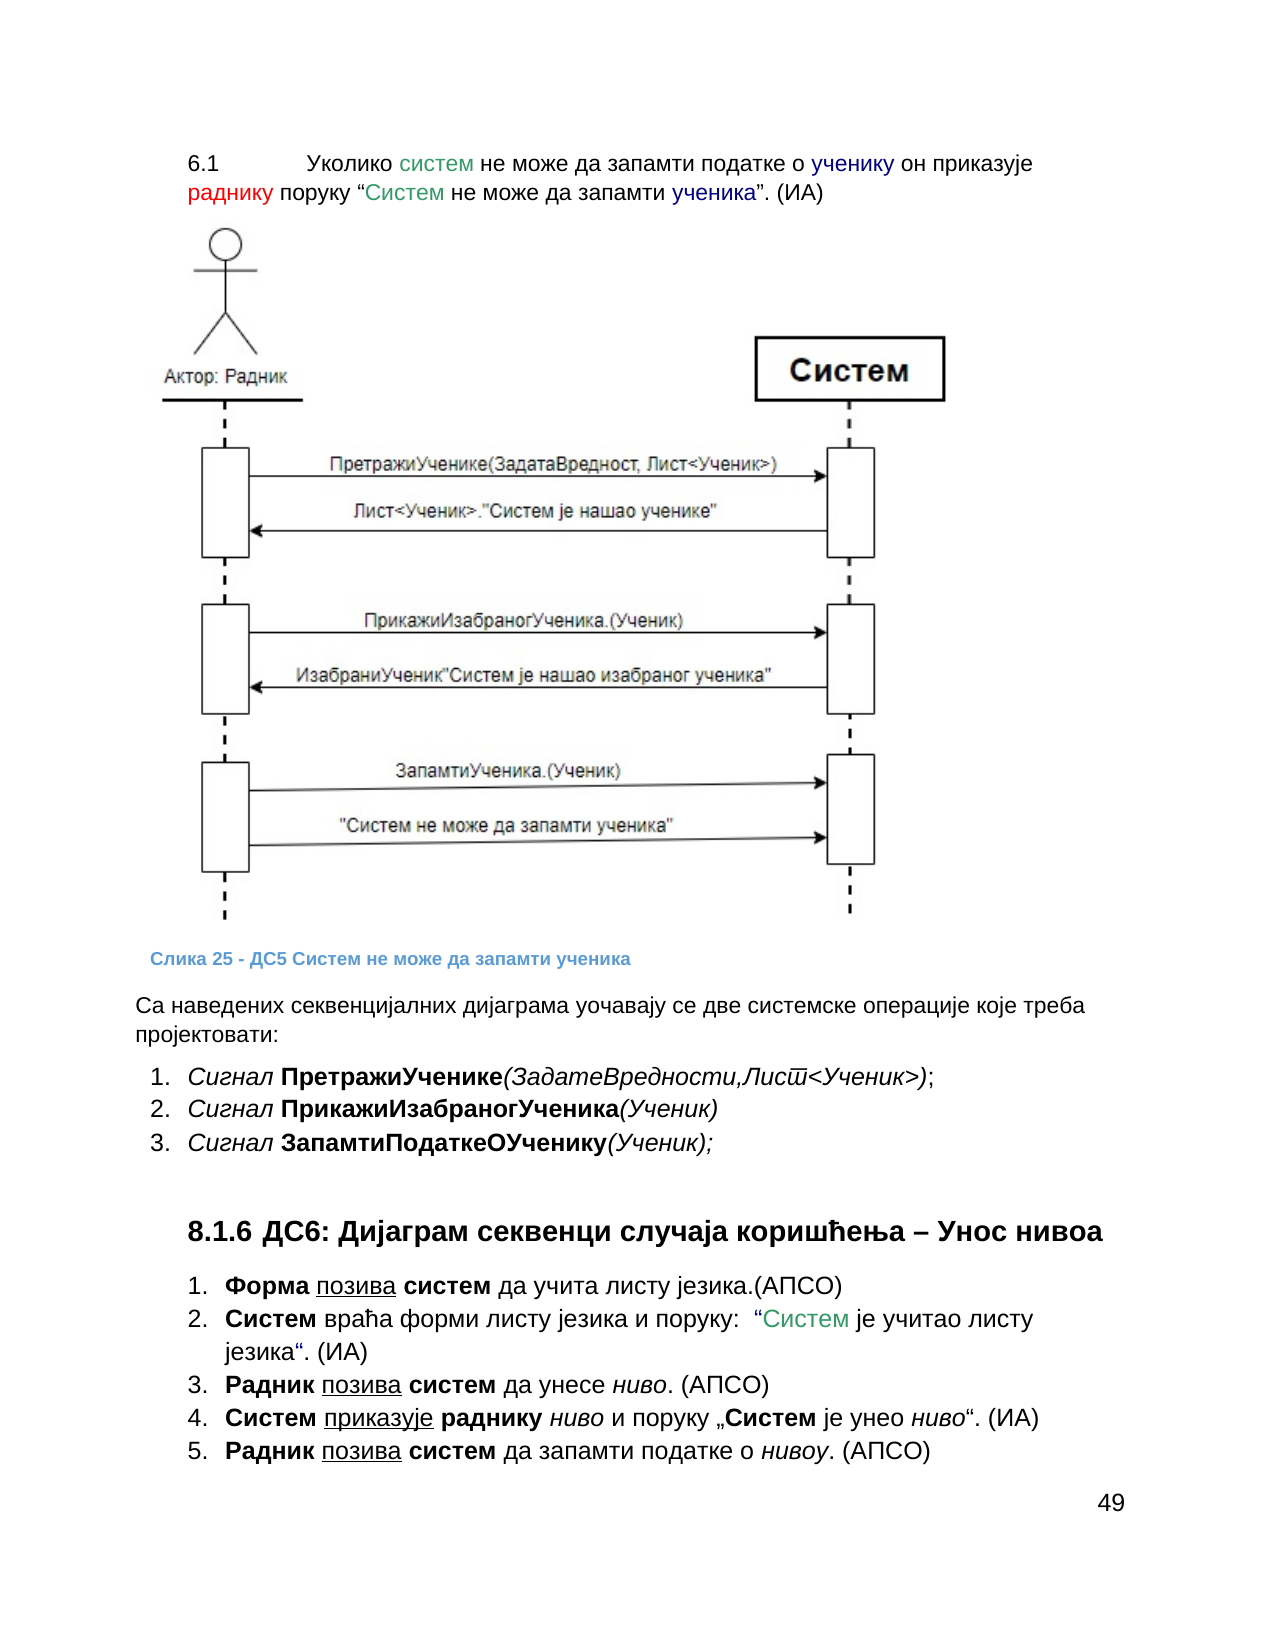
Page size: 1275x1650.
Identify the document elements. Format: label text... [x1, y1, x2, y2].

text Слика 25 - ДС5 Систем не може да запамти ученика [150, 948, 1125, 969]
list Сигнал ПрикажиИзабраногУченика(Ученик) [150, 1094, 1125, 1123]
picture [150, 219, 966, 934]
list Систем враћа форми листу језика и поруку: “Систем је учитао листу језика“. (ИА) [187, 1304, 1125, 1366]
text Са наведених секвенцијалних дијаграма уочавају се две системске операције које треба пројектовати: [135, 992, 1125, 1047]
list Радник позива систем да унесе ниво. (AПСO) [187, 1370, 1125, 1399]
list Систем приказује раднику ниво и поруку „Систем је унео ниво“. (ИA) [187, 1403, 1125, 1432]
list Радник позива систем да запамти податке о нивоу. (AПСO) [187, 1436, 1125, 1465]
list Форма позива систем да учита листу језика.(АПСО) [187, 1271, 1125, 1300]
list Сигнал ПретражиУченике(ЗадатеВредности,Лист<Ученик>); [150, 1061, 1125, 1090]
list Сигнал ЗапамтиПодаткеОУченику(Ученик); [150, 1127, 1125, 1156]
subtitle ДС6: Дијаграм секвенци случаја коришћења – Унос нивоа [187, 1214, 1125, 1247]
text 6.1 Уколико систем не може да запамти податке о ученику он приказује раднику поруку “Систем не може да запамти ученика”. (ИА) [187, 150, 1125, 205]
